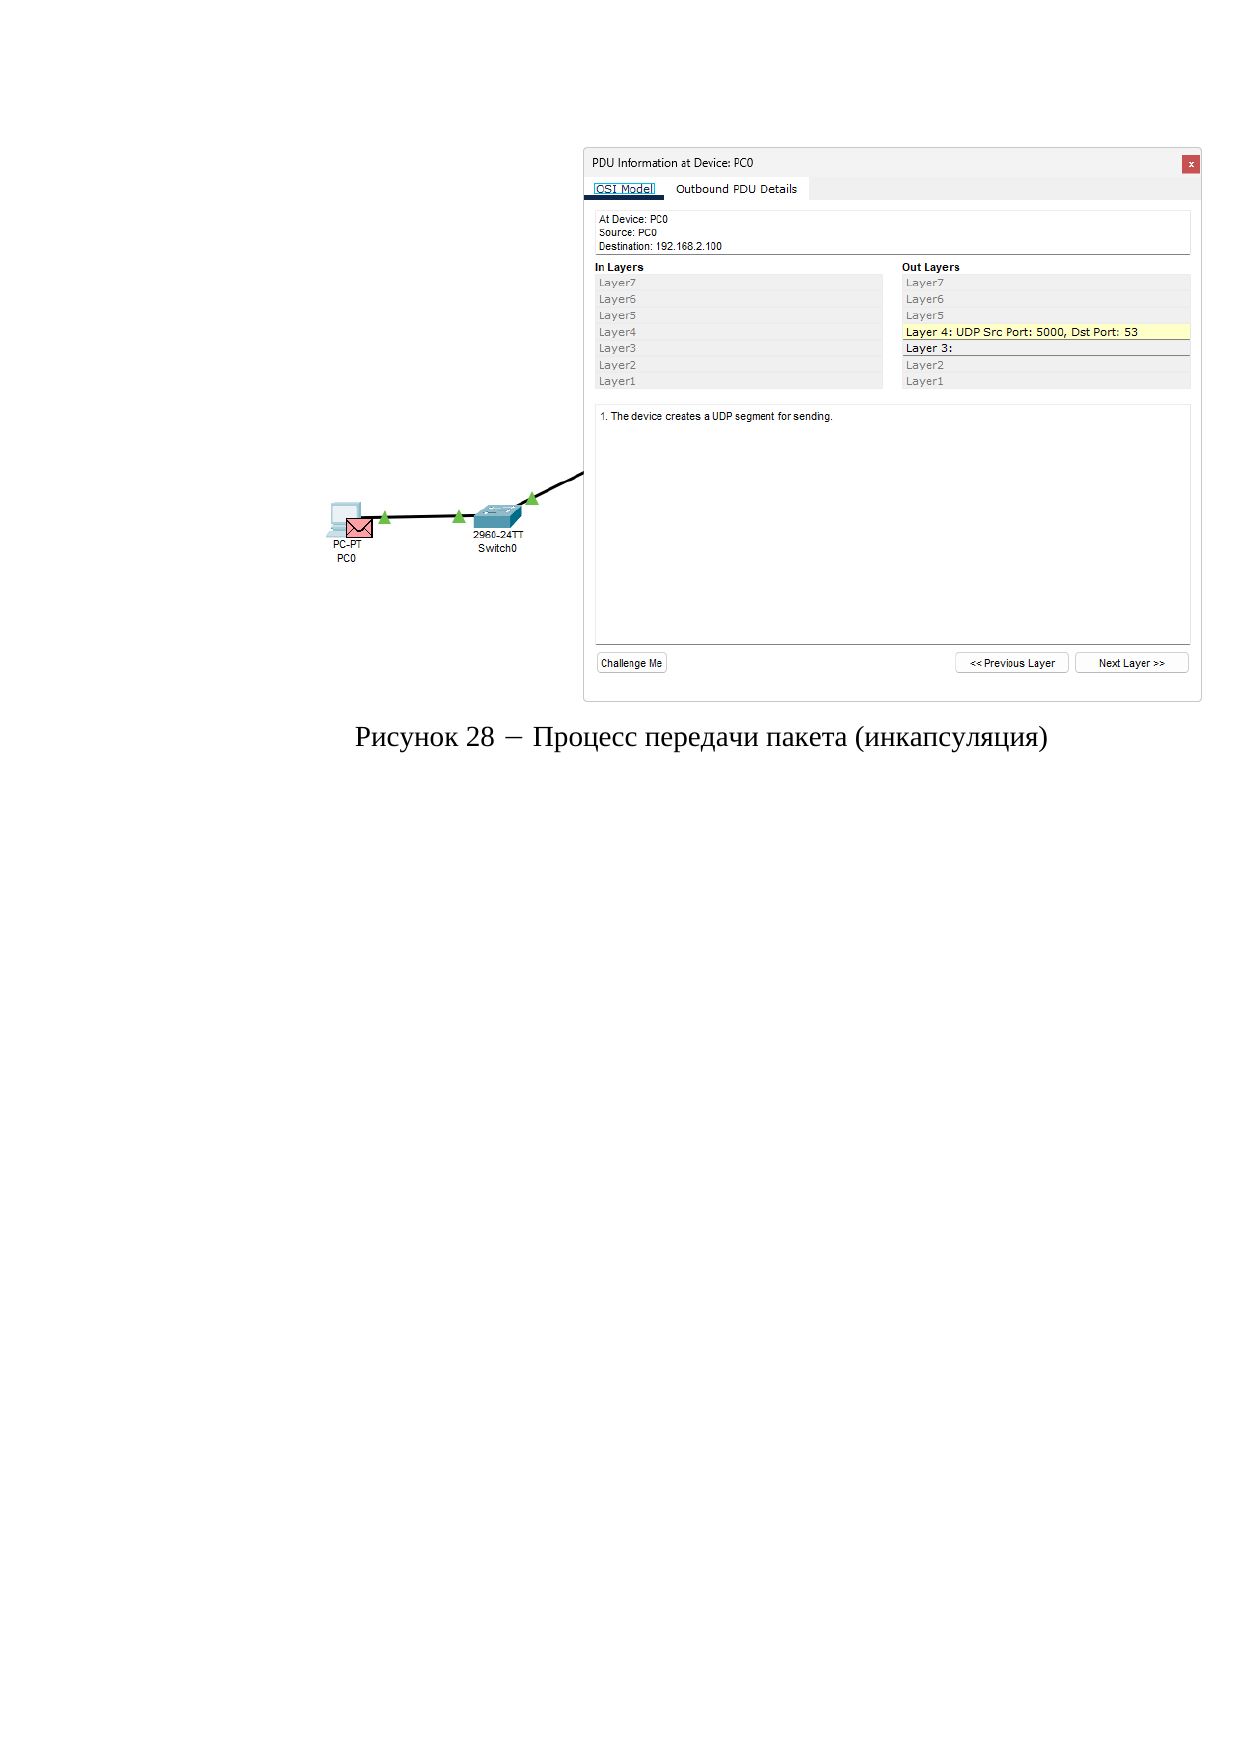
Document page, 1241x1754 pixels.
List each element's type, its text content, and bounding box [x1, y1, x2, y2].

text Рисунок 28 Процесс передачи пакета (инкапсуляция) [177, 719, 1152, 753]
picture [251, 118, 1226, 706]
